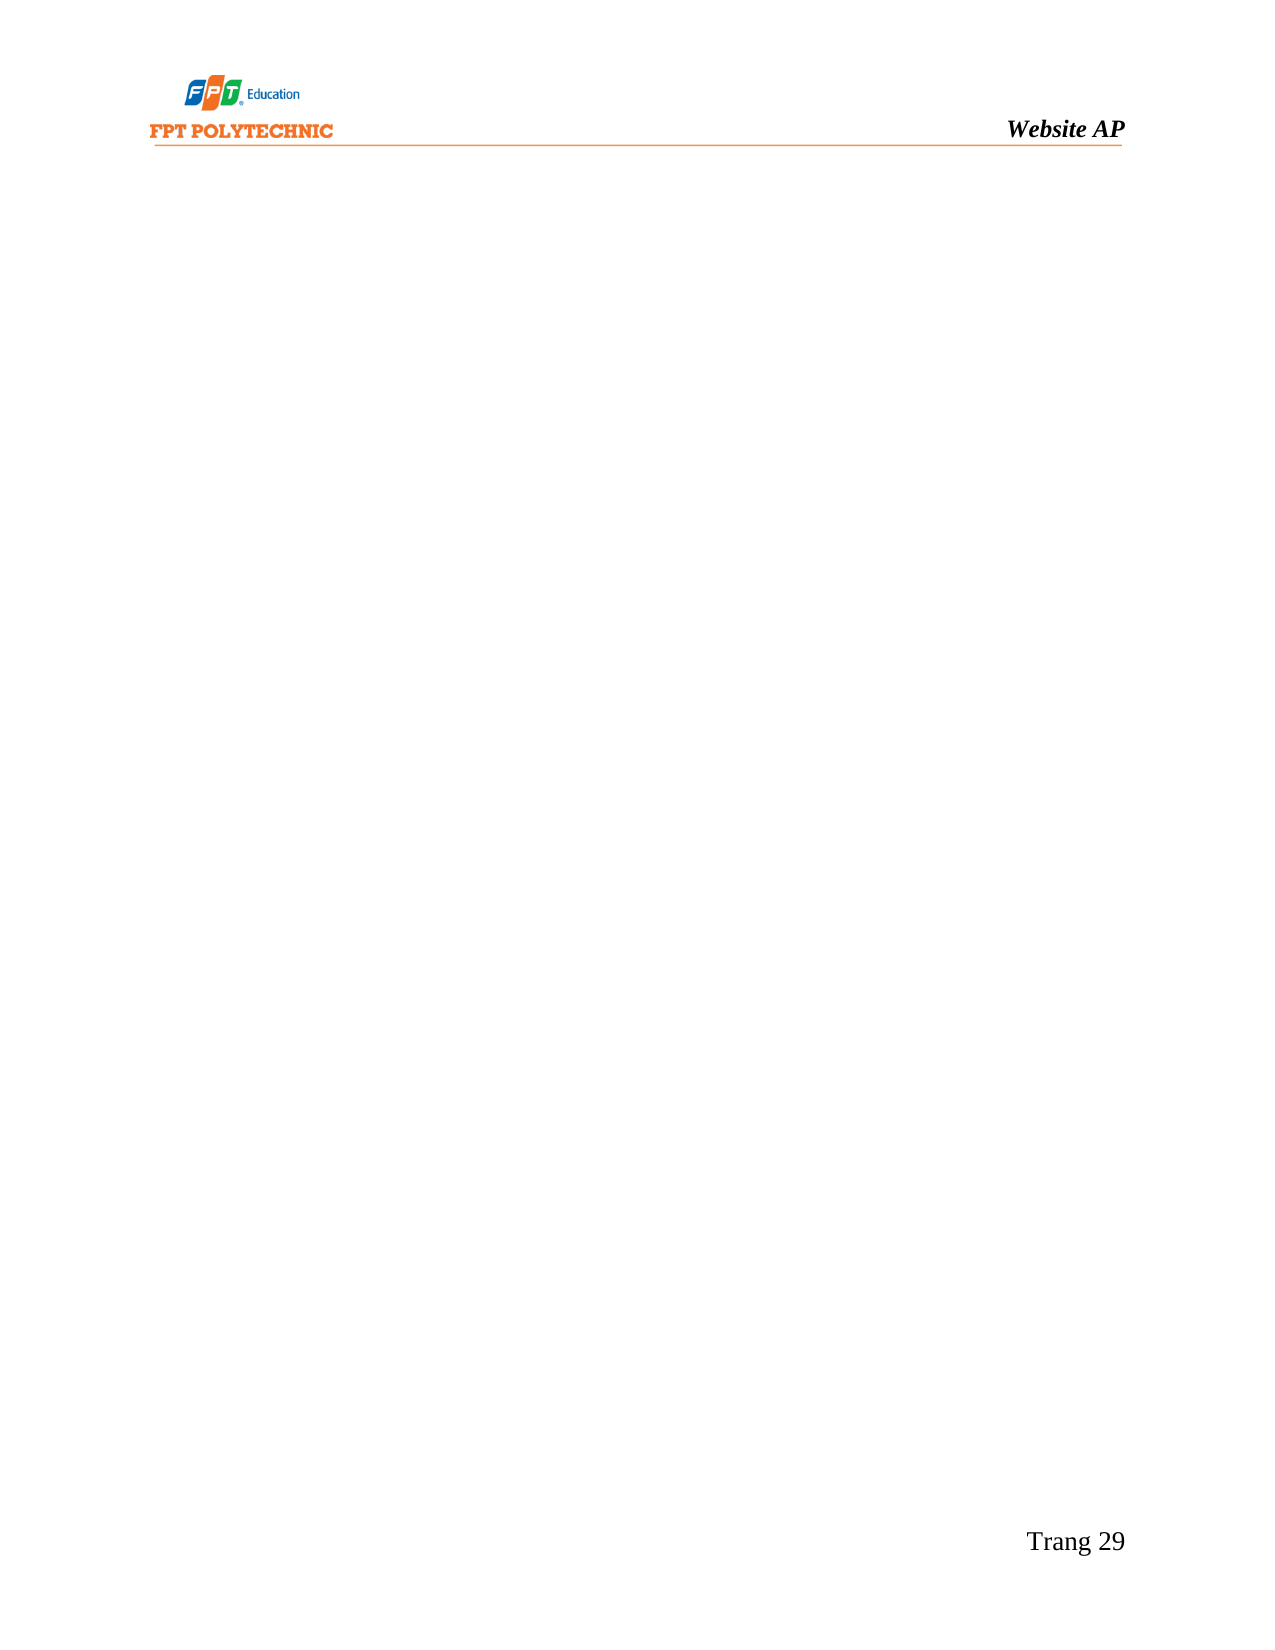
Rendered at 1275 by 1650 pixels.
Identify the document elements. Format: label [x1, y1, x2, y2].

picture [150, 75, 333, 138]
